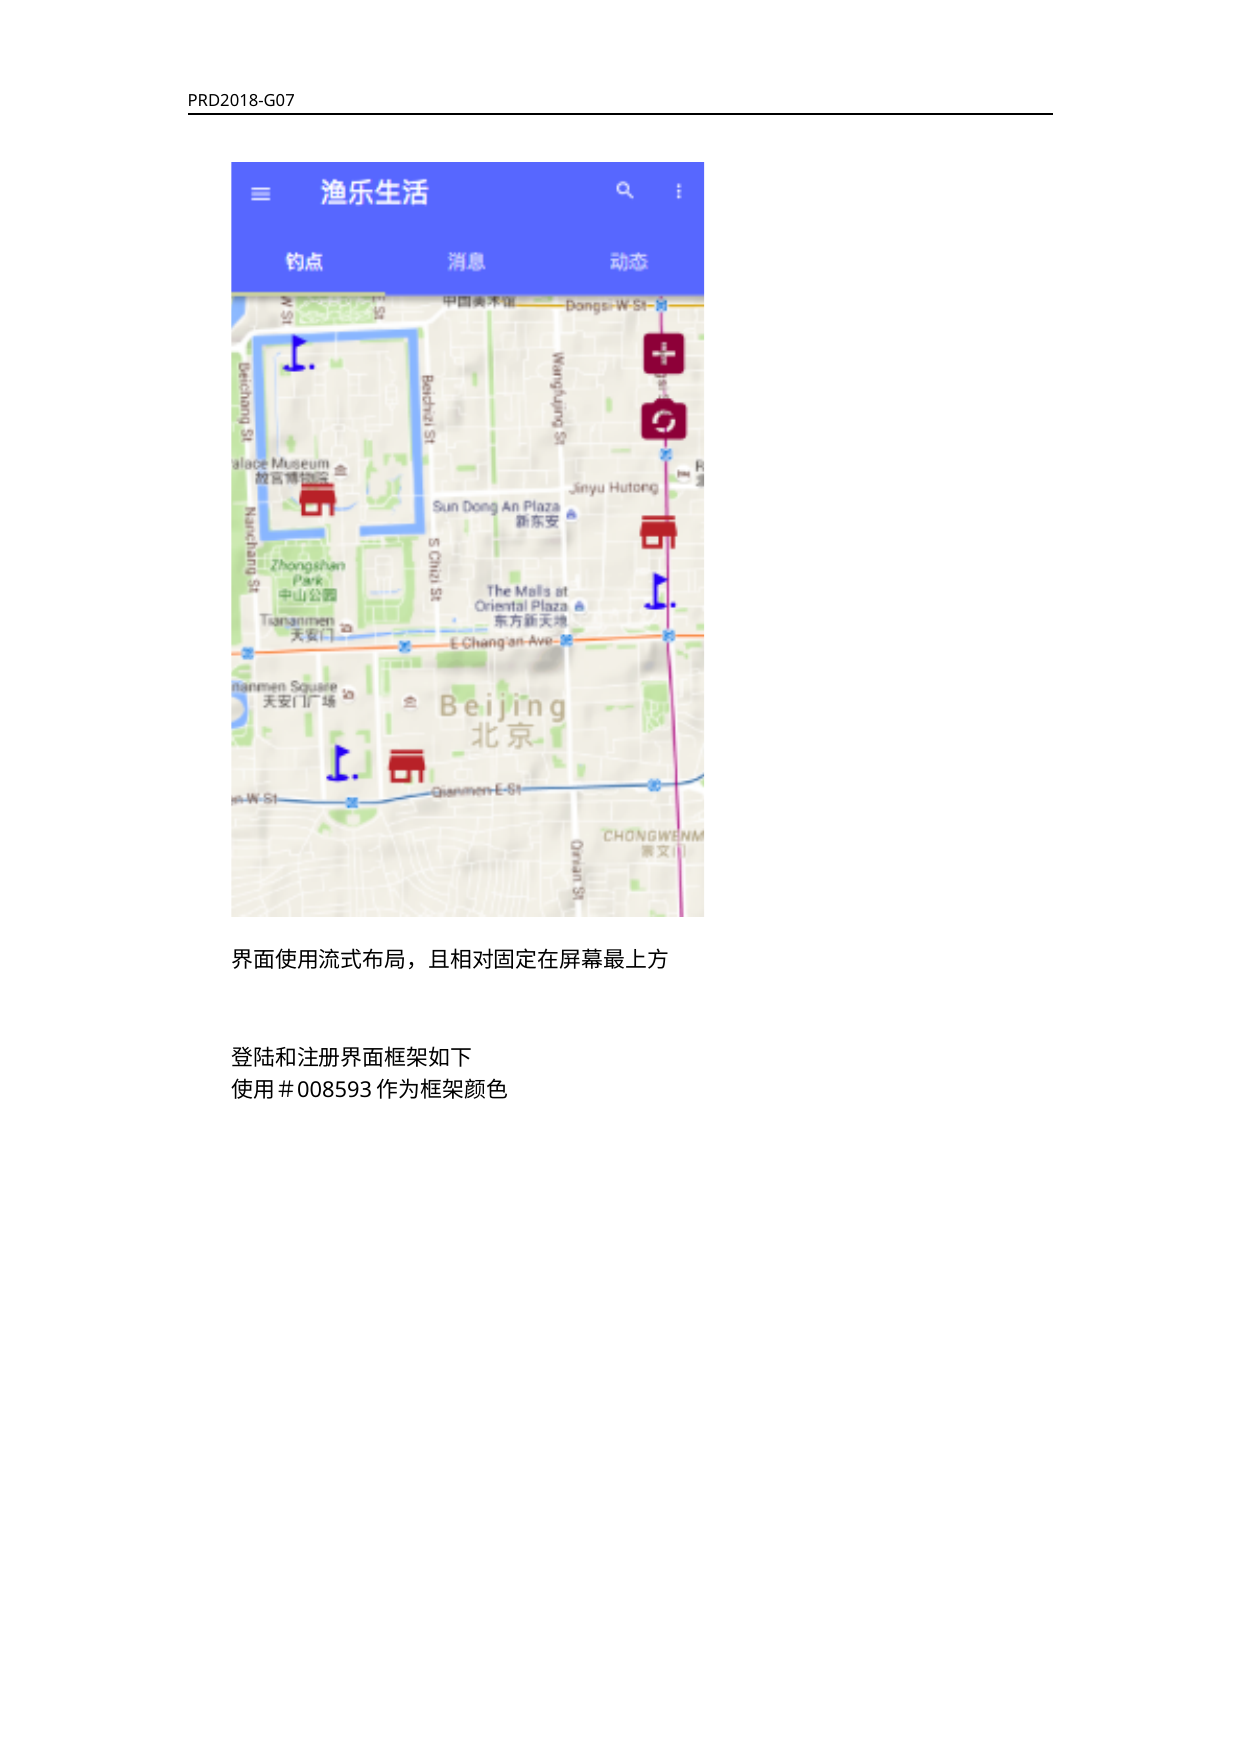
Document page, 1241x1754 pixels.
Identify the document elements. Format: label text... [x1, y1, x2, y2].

text 使用＃008593作为框架颜色 [187, 1072, 1053, 1104]
text 登陆和注册界面框架如下 [187, 1039, 1053, 1072]
text 界面使用流式布局，且相对固定在屏幕最上方 [187, 942, 1053, 974]
picture [231, 162, 705, 917]
